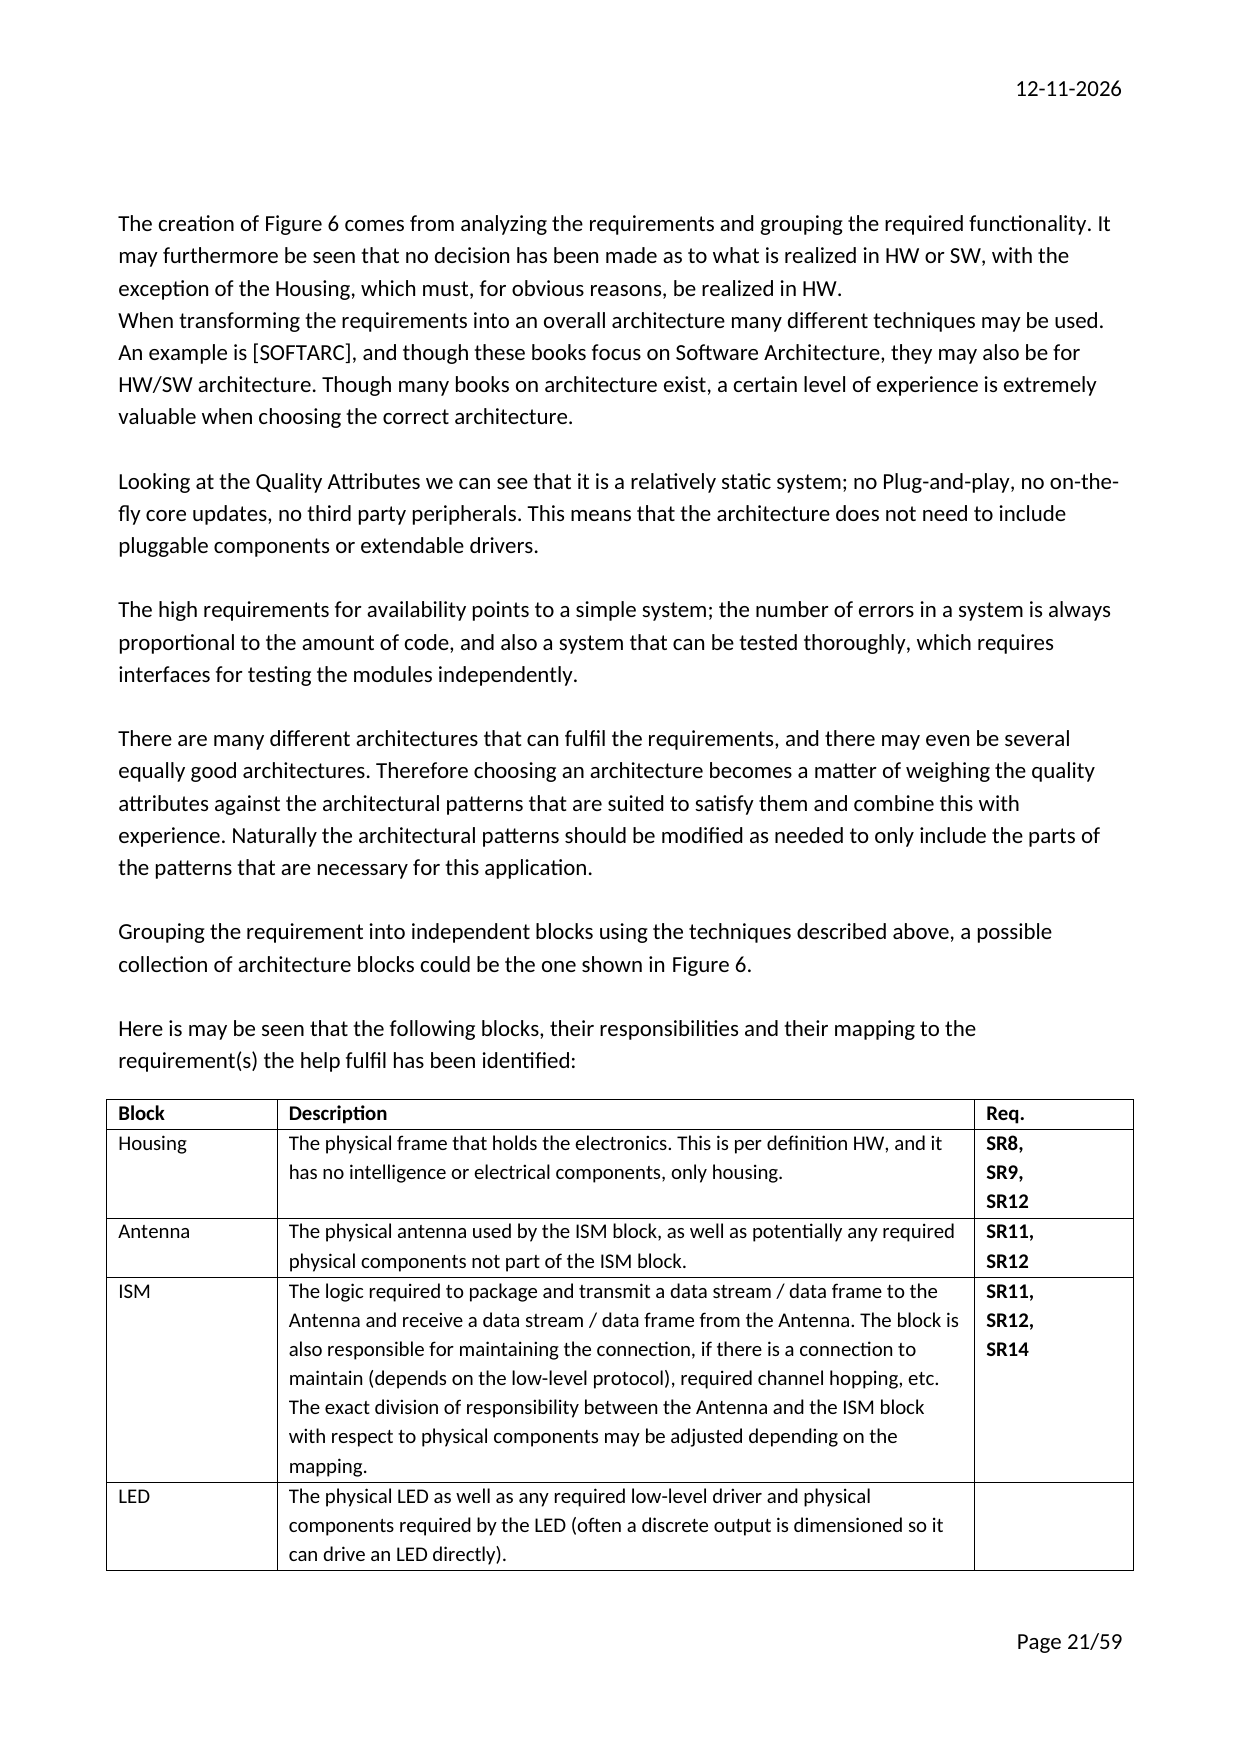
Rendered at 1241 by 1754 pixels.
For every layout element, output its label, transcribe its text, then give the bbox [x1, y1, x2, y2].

table_cell The physical LED as well as any required low-level driver and physical components required by the LED (often a discrete output is dimensioned so it can drive an LED directly). [278, 1483, 974, 1570]
table_header Req. [975, 1100, 1133, 1129]
text The creation of Figure 6 comes from analyzing the requirements and grouping the required functionality. It may furthermore be seen that no decision has been made as to what is realized in HW or SW, with the exception of the Housing, which must, for obvious reasons, be realized in HW. [118, 209, 1122, 302]
table_header Block [107, 1100, 277, 1129]
table_cell SR8, SR9, SR12 [975, 1130, 1133, 1218]
table_cell SR11, SR12, SR14 [975, 1278, 1133, 1482]
text Grouping the requirement into independent blocks using the techniques described above, a possible collection of architecture blocks could be the one shown in Figure 6. [118, 917, 1122, 978]
text Here is may be seen that the following blocks, their responsibilities and their mapping to the requirement(s) the help fulfil has been identified: [118, 1014, 1122, 1074]
text There are many different architectures that can fulfil the requirements, and there may even be several equally good architectures. Therefore choosing an architecture becomes a matter of weighing the quality attributes against the architectural patterns that are suited to satisfy them and combine this with experience. Naturally the architectural patterns should be modified as needed to only include the parts of the patterns that are necessary for this application. [118, 724, 1122, 881]
table_cell The physical frame that holds the electronics. This is per definition HW, and it has no intelligence or electrical components, only housing. [278, 1130, 974, 1218]
table_cell The physical antenna used by the ISM block, as well as potentially any required physical components not part of the ISM block. [278, 1219, 974, 1277]
table_cell LED [107, 1483, 277, 1570]
table_cell [975, 1483, 1133, 1570]
table_cell ISM [107, 1278, 277, 1482]
table_cell The logic required to package and transmit a data stream / data frame to the Antenna and receive a data stream / data frame from the Antenna. The block is also responsible for maintaining the connection, if there is a connection to maintain (depends on the low-level protocol), required channel hopping, etc. The exact division of responsibility between the Antenna and the ISM block with respect to physical components may be adjusted depending on the mapping. [278, 1278, 974, 1482]
table_cell Housing [107, 1130, 277, 1218]
table_cell Antenna [107, 1219, 277, 1277]
table_header Description [278, 1100, 974, 1129]
table_cell SR11, SR12 [975, 1219, 1133, 1277]
text When transforming the requirements into an overall architecture many different techniques may be used. An example is [SOFTARC], and though these books focus on Software Architecture, they may also be for HW/SW architecture. Though many books on architecture exist, a certain level of experience is extremely valuable when choosing the correct architecture. [118, 306, 1122, 431]
text Looking at the Quality Attributes we can see that it is a relatively static system; no Plug-and-play, no on-the-fly core updates, no third party peripherals. This means that the architecture does not need to include pluggable components or extendable drivers. [118, 467, 1122, 559]
text The high requirements for availability points to a simple system; the number of errors in a system is always proportional to the amount of code, and also a system that can be tested thoroughly, which requires interfaces for testing the modules independently. [118, 596, 1122, 688]
